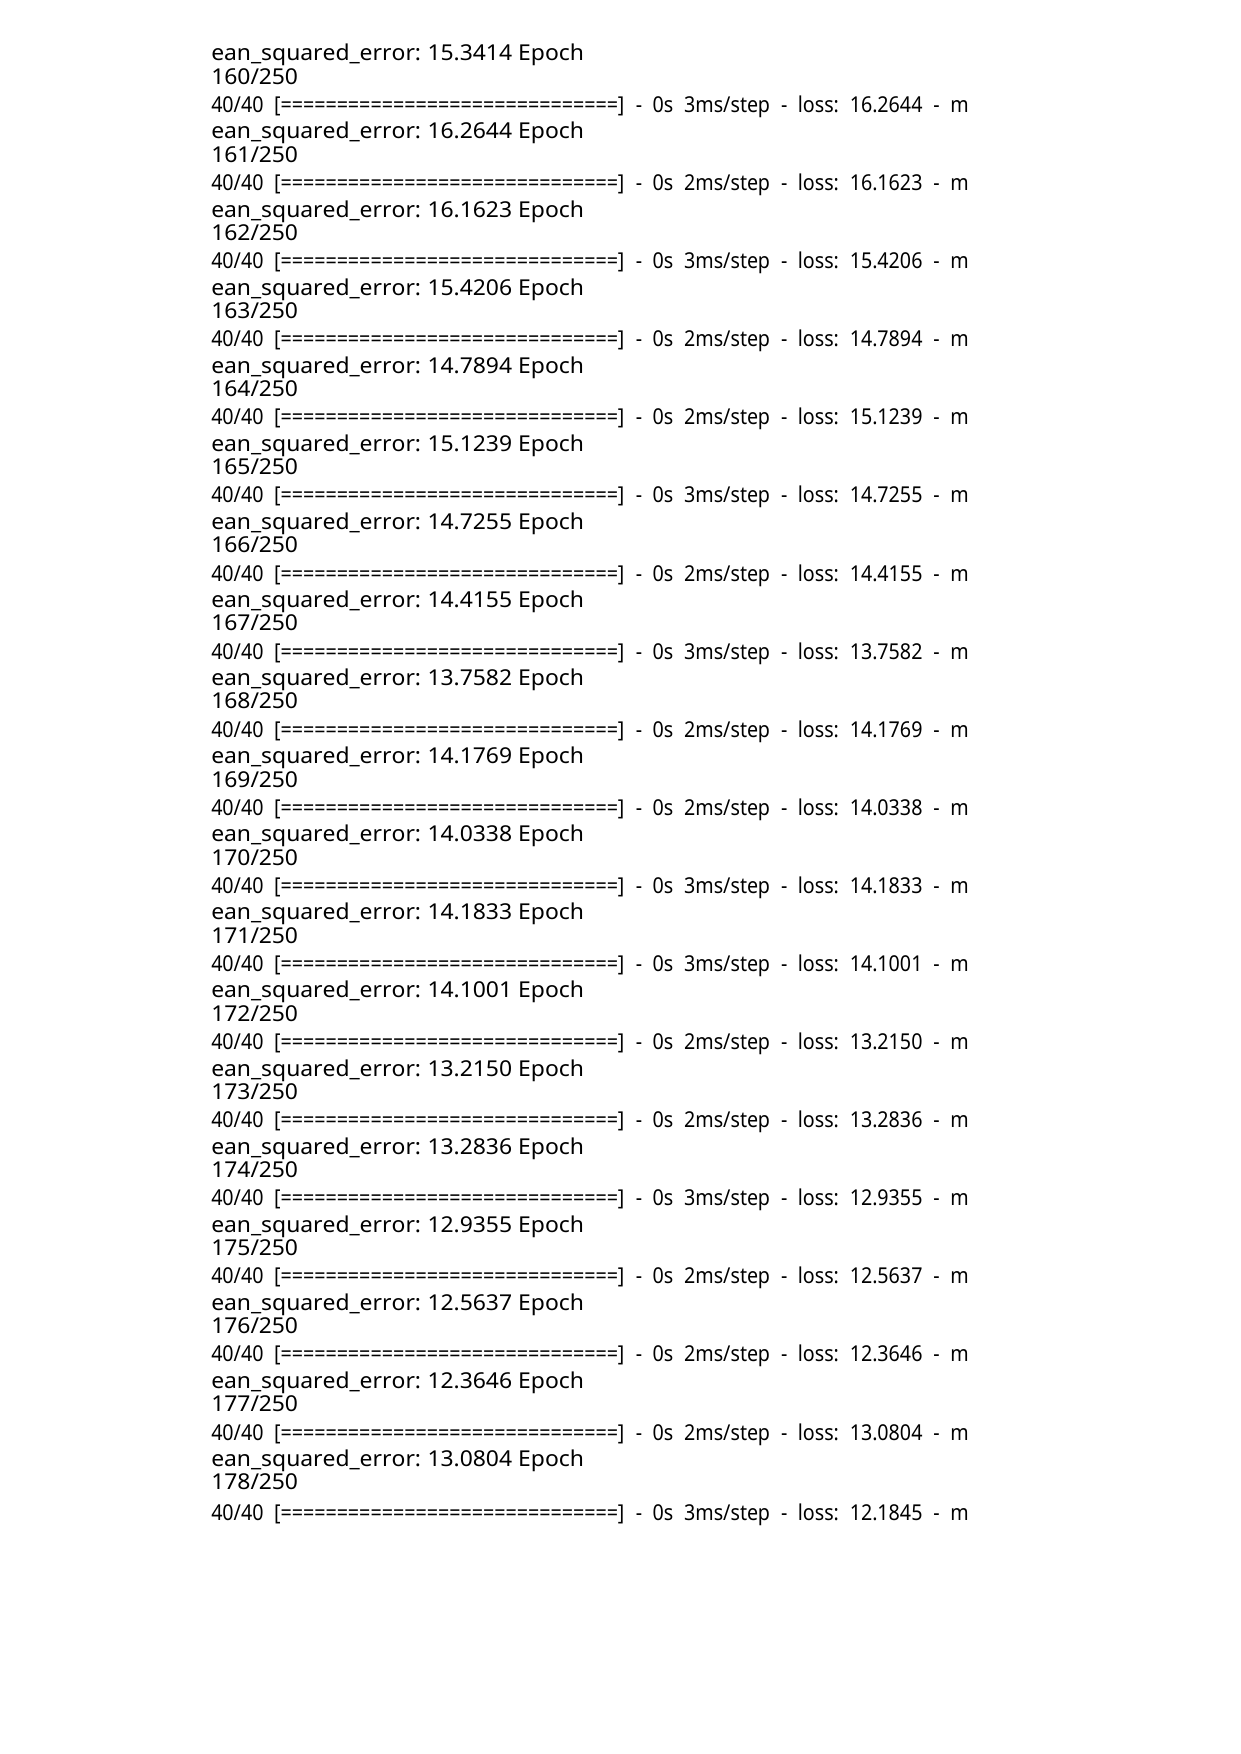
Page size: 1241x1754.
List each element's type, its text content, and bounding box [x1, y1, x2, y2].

text ean_squared_error: 13.2836 Epoch 174/250 [211, 1134, 593, 1184]
text ean_squared_error: 15.1239 Epoch 165/250 [211, 432, 593, 481]
text ean_squared_error: 12.5637 Epoch 176/250 [211, 1291, 593, 1340]
text ean_squared_error: 15.3414 Epoch 160/250 [211, 41, 593, 91]
text 40/40 [==============================] - 0s 2ms/step - loss: 12.3646 - m [211, 1340, 1178, 1367]
text 40/40 [==============================] - 0s 3ms/step - loss: 15.4206 - m [211, 247, 1178, 274]
text ean_squared_error: 13.0804 Epoch 178/250 [211, 1447, 593, 1496]
text 40/40 [==============================] - 0s 2ms/step - loss: 14.0338 - m [211, 793, 1178, 821]
text 40/40 [==============================] - 0s 2ms/step - loss: 14.1769 - m [211, 715, 1178, 743]
text 40/40 [==============================] - 0s 2ms/step - loss: 12.5637 - m [211, 1262, 1178, 1289]
text 40/40 [==============================] - 0s 3ms/step - loss: 16.2644 - m [211, 91, 1178, 118]
text 40/40 [==============================] - 0s 3ms/step - loss: 13.7582 - m [211, 637, 1178, 664]
text ean_squared_error: 14.7894 Epoch 164/250 [211, 353, 593, 403]
text ean_squared_error: 16.1623 Epoch 162/250 [211, 197, 593, 247]
text ean_squared_error: 16.2644 Epoch 161/250 [211, 119, 593, 169]
text 40/40 [==============================] - 0s 3ms/step - loss: 12.1845 - m [211, 1496, 1178, 1526]
text ean_squared_error: 12.3646 Epoch 177/250 [211, 1369, 593, 1418]
text 40/40 [==============================] - 0s 2ms/step - loss: 14.4155 - m [211, 559, 1178, 586]
text ean_squared_error: 14.7255 Epoch 166/250 [211, 509, 593, 559]
text ean_squared_error: 13.7582 Epoch 168/250 [211, 666, 593, 715]
text ean_squared_error: 14.1769 Epoch 169/250 [211, 744, 593, 793]
text 40/40 [==============================] - 0s 2ms/step - loss: 14.7894 - m [211, 325, 1178, 352]
text ean_squared_error: 14.0338 Epoch 170/250 [211, 822, 593, 871]
text 40/40 [==============================] - 0s 2ms/step - loss: 13.2150 - m [211, 1028, 1178, 1055]
text 40/40 [==============================] - 0s 2ms/step - loss: 13.2836 - m [211, 1106, 1178, 1133]
text ean_squared_error: 14.1001 Epoch 172/250 [211, 978, 593, 1028]
text 40/40 [==============================] - 0s 2ms/step - loss: 15.1239 - m [211, 403, 1178, 430]
text ean_squared_error: 15.4206 Epoch 163/250 [211, 275, 593, 325]
text ean_squared_error: 14.1833 Epoch 171/250 [211, 900, 593, 949]
text ean_squared_error: 12.9355 Epoch 175/250 [211, 1212, 593, 1262]
text 40/40 [==============================] - 0s 3ms/step - loss: 14.7255 - m [211, 481, 1178, 508]
text ean_squared_error: 13.2150 Epoch 173/250 [211, 1056, 593, 1106]
text ean_squared_error: 14.4155 Epoch 167/250 [211, 588, 593, 637]
text 40/40 [==============================] - 0s 2ms/step - loss: 13.0804 - m [211, 1418, 1178, 1446]
text 40/40 [==============================] - 0s 2ms/step - loss: 16.1623 - m [211, 169, 1178, 196]
text 40/40 [==============================] - 0s 3ms/step - loss: 14.1833 - m [211, 871, 1178, 899]
text 40/40 [==============================] - 0s 3ms/step - loss: 14.1001 - m [211, 949, 1178, 977]
text 40/40 [==============================] - 0s 3ms/step - loss: 12.9355 - m [211, 1184, 1178, 1211]
